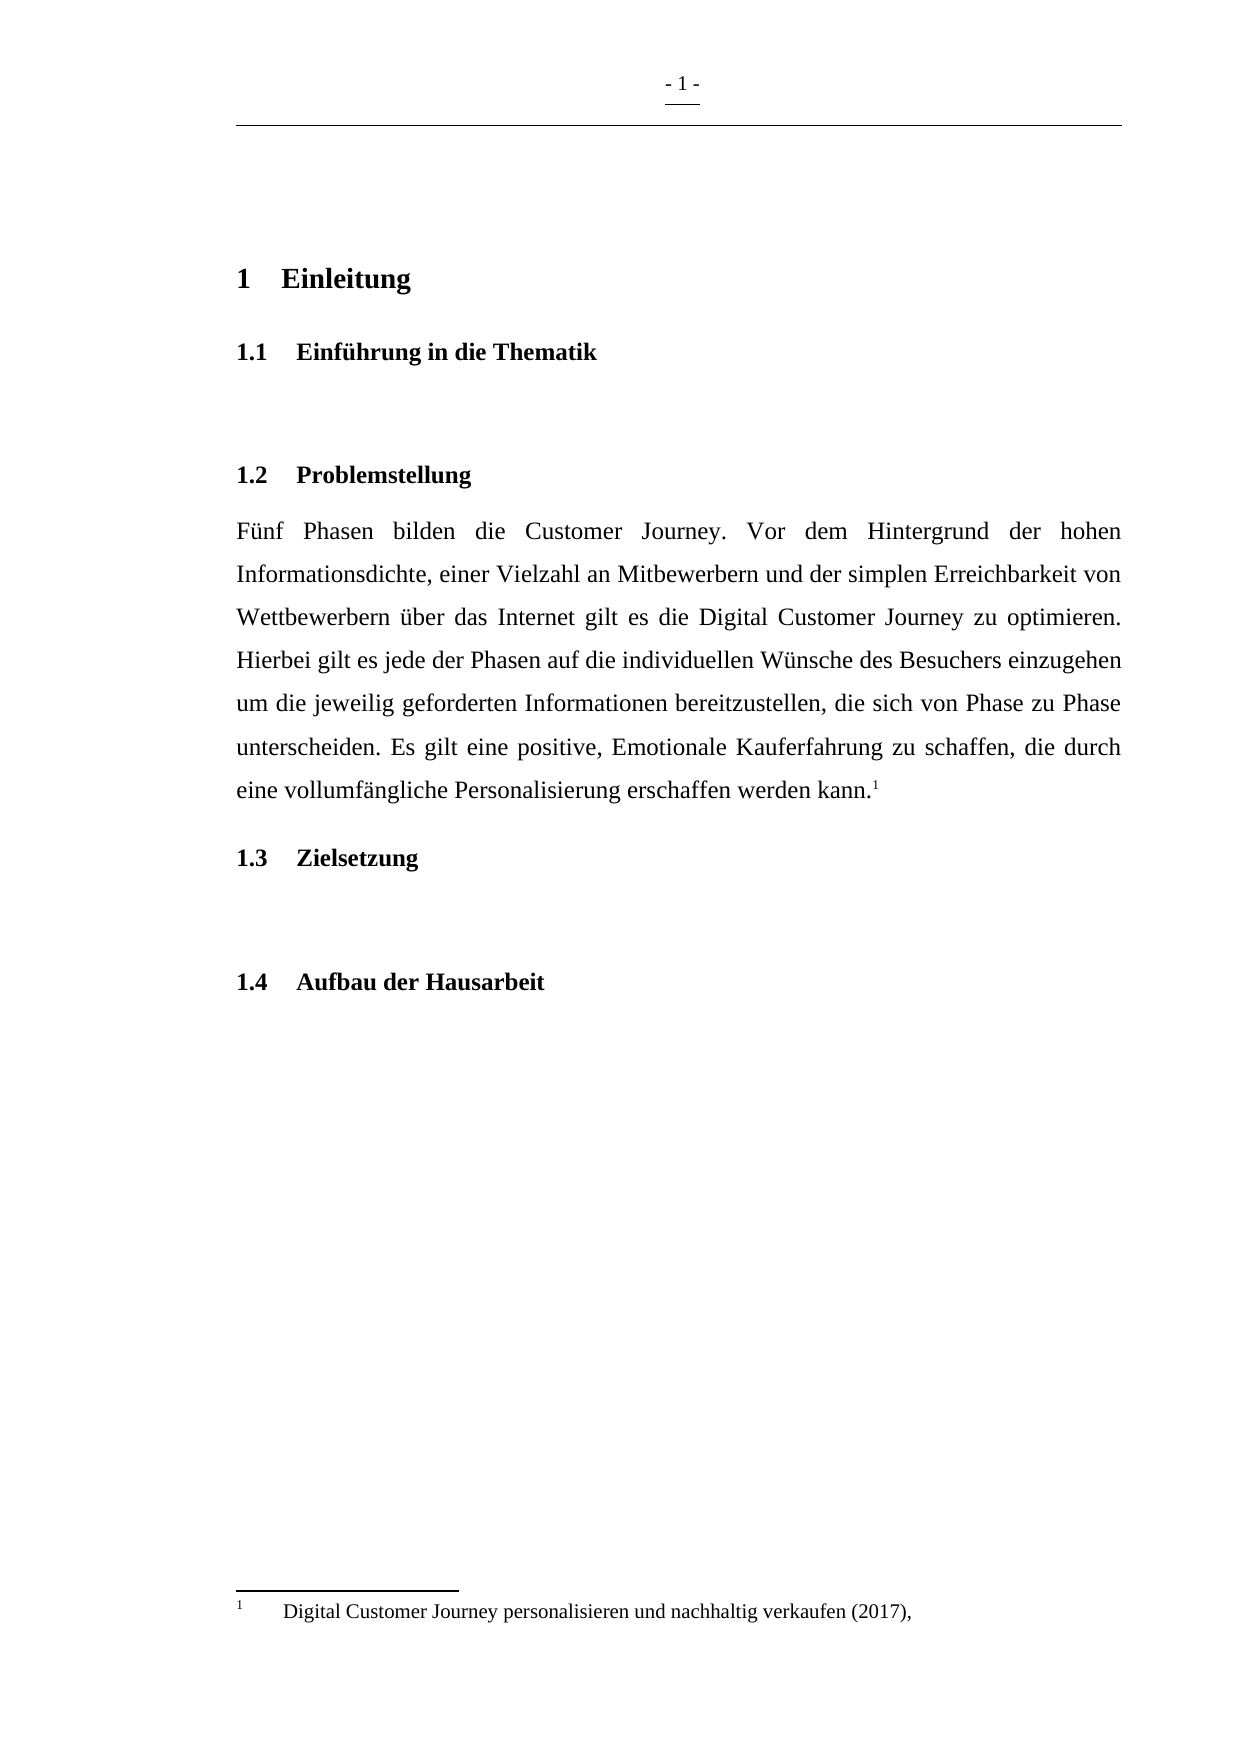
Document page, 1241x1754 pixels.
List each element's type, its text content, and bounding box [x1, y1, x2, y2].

subtitle Einleitung [236, 261, 1122, 295]
text Fünf Phasen bilden die Customer Journey. Vor dem Hintergrund der hohen Informationsdichte, einer Vielzahl an Mitbewerbern und der simplen Erreichbarkeit von Wettbewerbern über das Internet gilt es die Digital Customer Journey zu optimieren. Hierbei gilt es jede der Phasen auf die individuellen Wünsche des Besuchers einzugehen um die jeweilig geforderten Informationen bereitzustellen, die sich von Phase zu Phase unterscheiden. Es gilt eine positive, Emotionale Kauferfahrung zu schaffen, die durch eine vollumfängliche Personalisierung erschaffen werden kann. [236, 516, 1122, 803]
subtitle Einführung in die Thematik [236, 337, 1122, 365]
subtitle Problemstellung [236, 460, 1122, 489]
subtitle Aufbau der Hausarbeit [236, 967, 1122, 995]
subtitle Zielsetzung [236, 843, 1122, 872]
